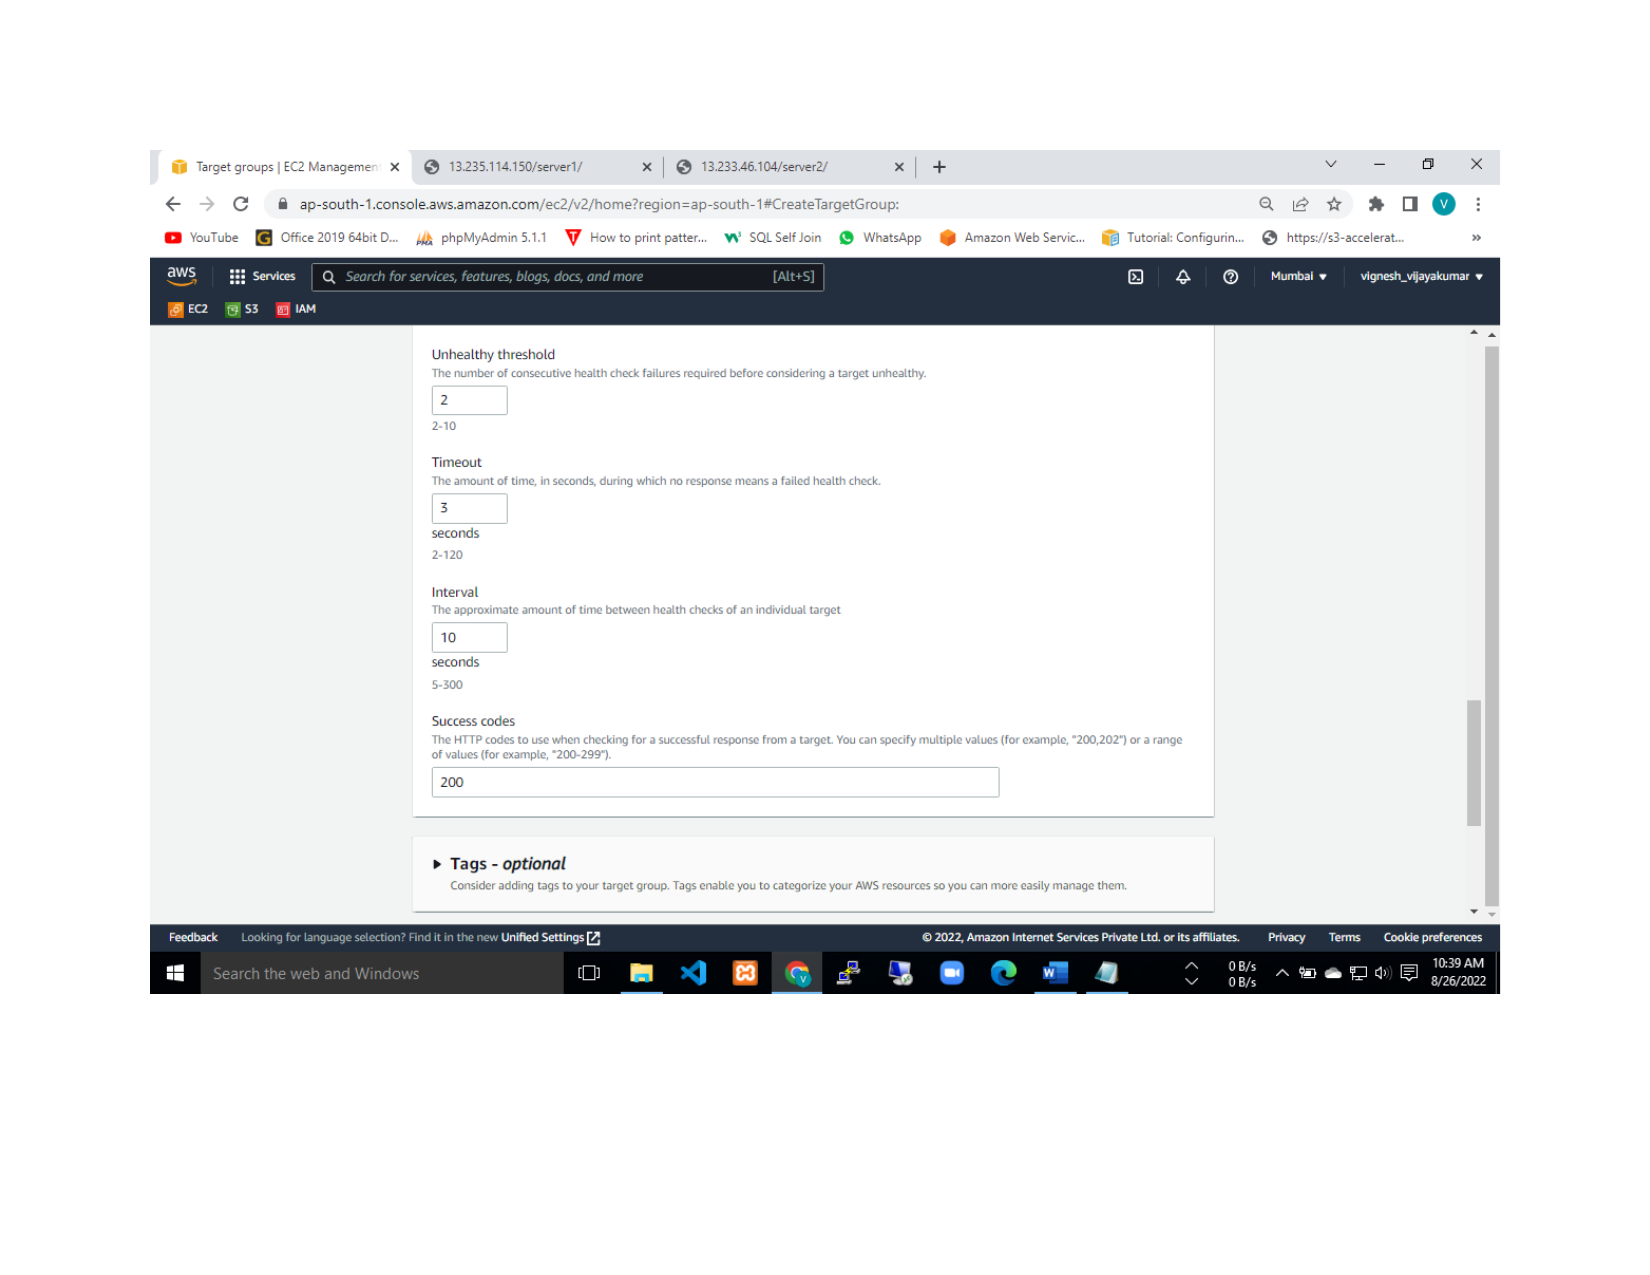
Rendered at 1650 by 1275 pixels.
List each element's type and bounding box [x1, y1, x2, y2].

picture [150, 150, 1500, 994]
